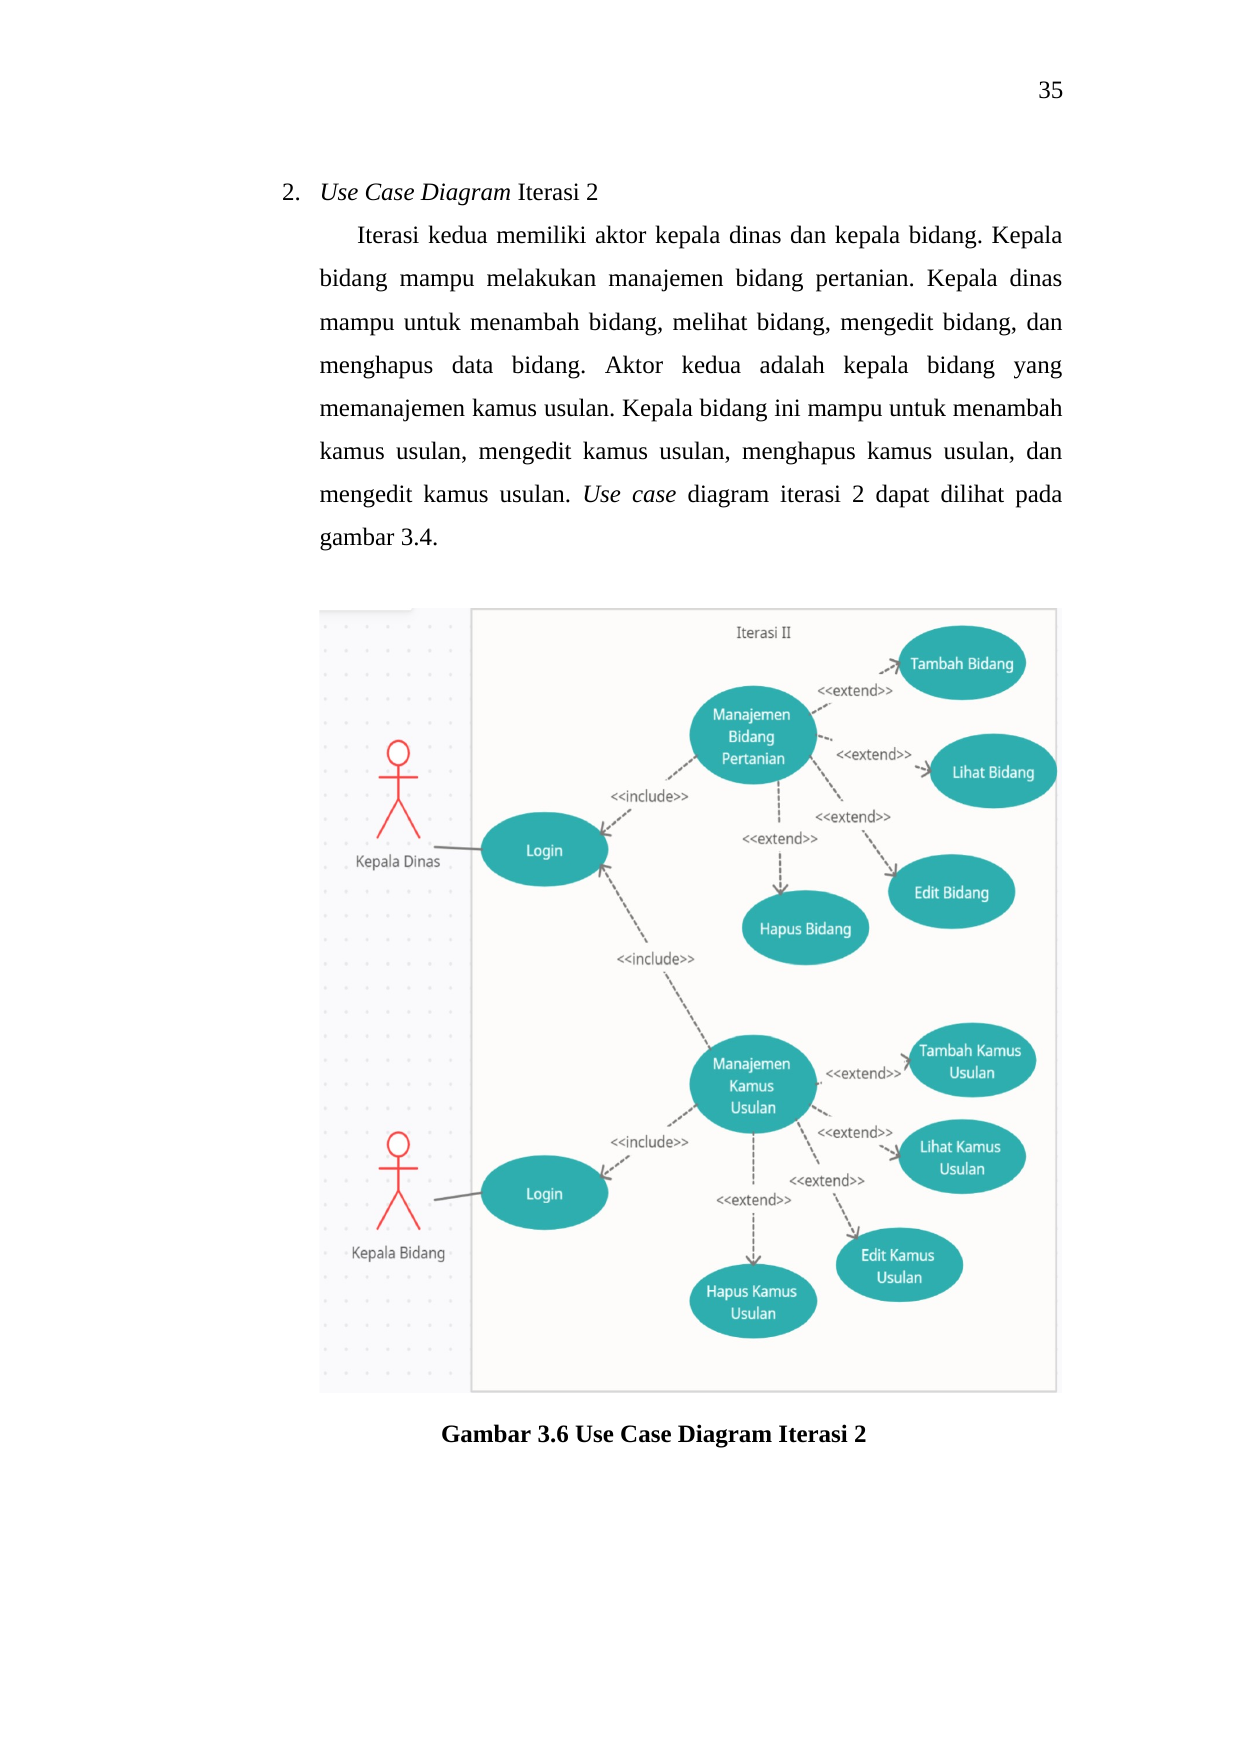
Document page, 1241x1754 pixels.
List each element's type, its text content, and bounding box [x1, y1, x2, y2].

list Use Case Diagram Iterasi 2 [282, 177, 1063, 206]
list Iterasi kedua memiliki aktor kepala dinas dan kepala bidang. Kepala bidang mampu melakukan manajemen bidang pertanian. Kepala dinas mampu untuk menambah bidang, melihat bidang, mengedit bidang, dan menghapus data bidang. Aktor kedua adalah kepala bidang yang memanajemen kamus usulan. Kepala bidang ini mampu untuk menambah kamus usulan, mengedit kamus usulan, menghapus kamus usulan, dan mengedit kamus usulan. Use case diagram iterasi 2 dapat dilihat pada gambar 3.4. [319, 220, 1063, 551]
picture [319, 608, 1062, 1393]
